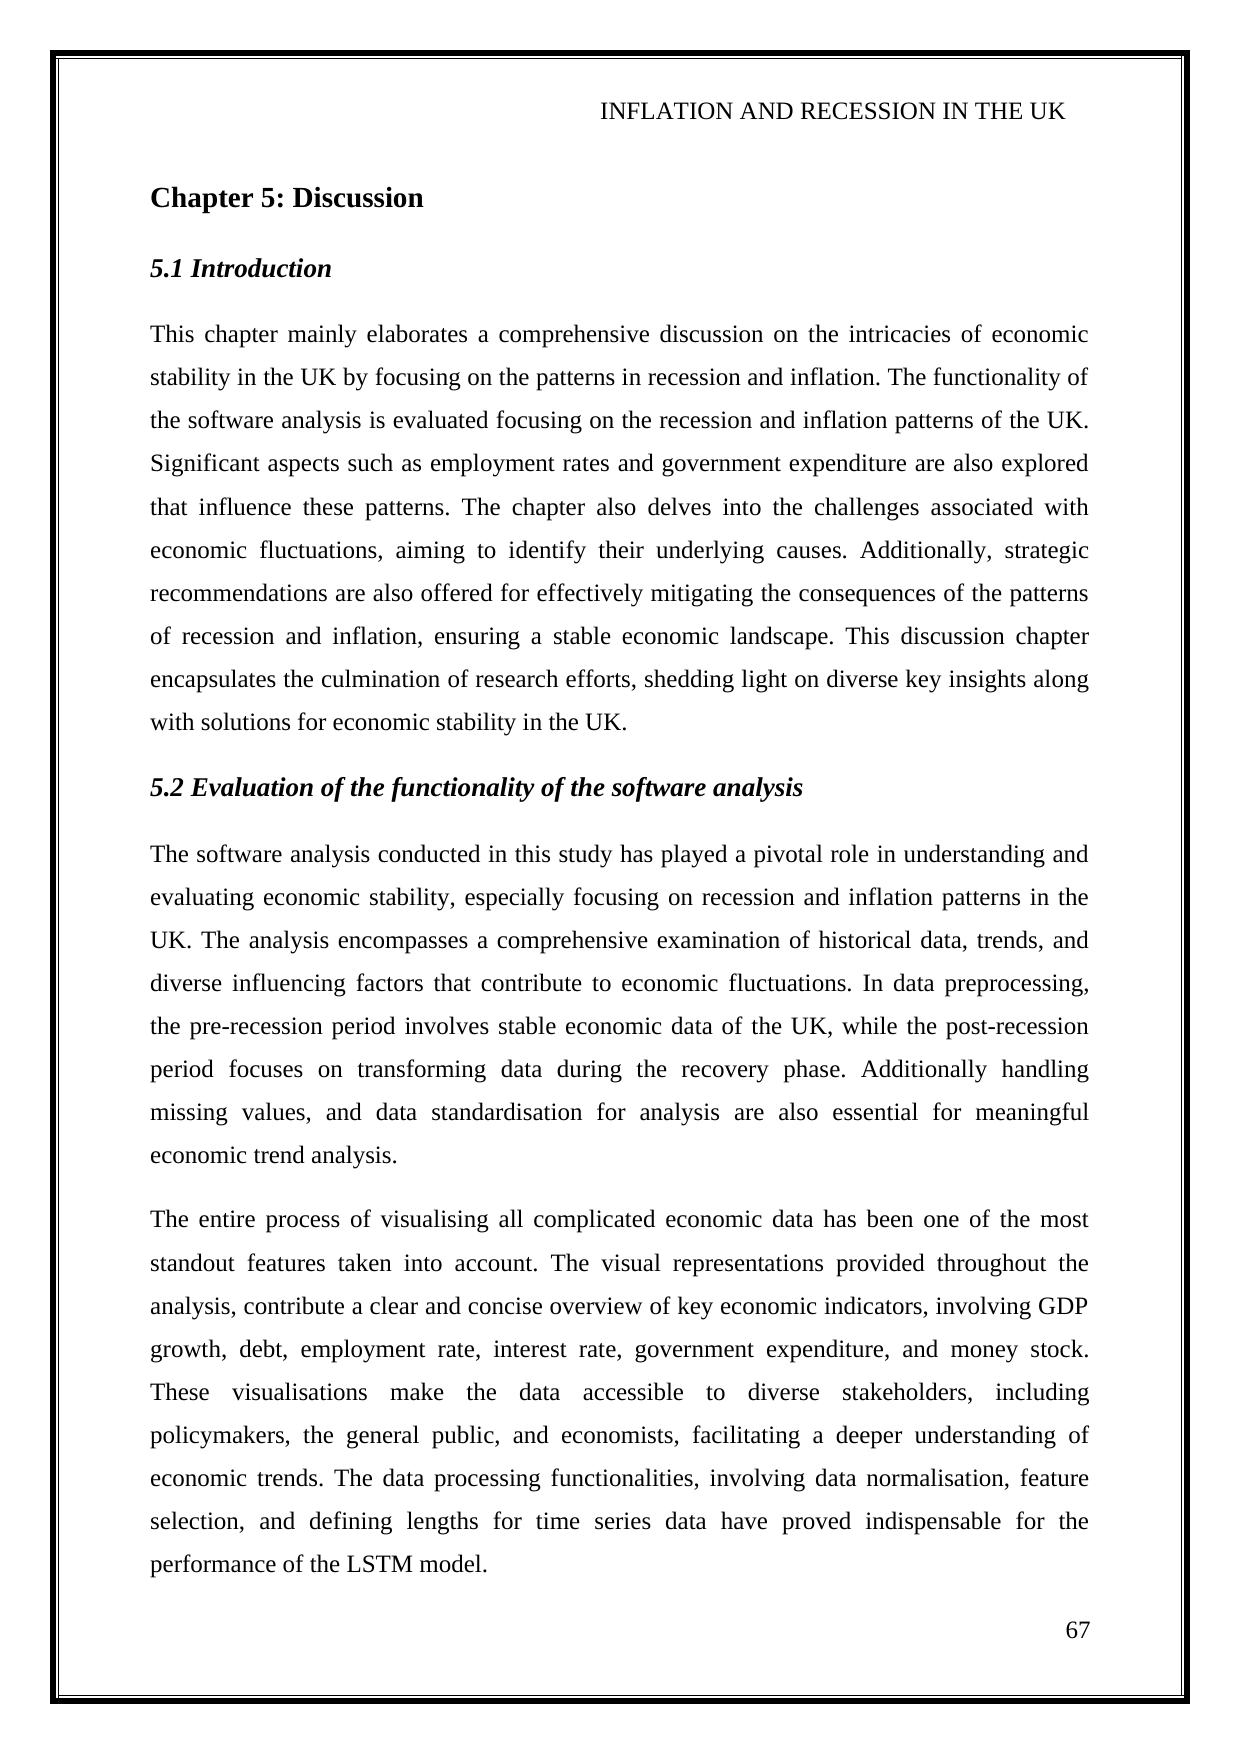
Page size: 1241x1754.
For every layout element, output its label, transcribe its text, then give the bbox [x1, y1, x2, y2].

subtitle 5.2 Evaluation of the functionality of the software analysis [150, 771, 1090, 802]
text The entire process of visualising all complicated economic data has been one of the most standout features taken into account. The visual representations provided throughout the analysis, contribute a clear and concise overview of key economic indicators, involving GDP growth, debt, employment rate, interest rate, government expenditure, and money stock. These visualisations make the data accessible to diverse stakeholders, including policymakers, the general public, and economists, facilitating a deeper understanding of economic trends. The data processing functionalities, involving data normalisation, feature selection, and defining lengths for time series data have proved indispensable for the performance of the LSTM model. [150, 1204, 1090, 1578]
subtitle 5.1 Introduction [150, 252, 1090, 283]
text This chapter mainly elaborates a comprehensive discussion on the intricacies of economic stability in the UK by focusing on the patterns in recession and inflation. The functionality of the software analysis is evaluated focusing on the recession and inflation patterns of the UK. Significant aspects such as employment rates and government expenditure are also explored that influence these patterns. The chapter also delves into the challenges associated with economic fluctuations, aiming to identify their underlying causes. Additionally, strategic recommendations are also offered for effectively mitigating the consequences of the patterns of recession and inflation, ensuring a stable economic landscape. This discussion chapter encapsulates the culmination of research efforts, shedding light on diverse key insights along with solutions for economic stability in the UK. [150, 319, 1090, 736]
text The software analysis conducted in this study has played a pivotal role in understanding and evaluating economic stability, especially focusing on recession and inflation patterns in the UK. The analysis encompasses a comprehensive examination of historical data, trends, and diverse influencing factors that contribute to economic fluctuations. In data preprocessing, the pre-recession period involves stable economic data of the UK, while the post-recession period focuses on transforming data during the recovery phase. Additionally handling missing values, and data standardisation for analysis are also essential for meaningful economic trend analysis. [150, 839, 1090, 1169]
subtitle Chapter 5: Discussion [150, 181, 1090, 214]
